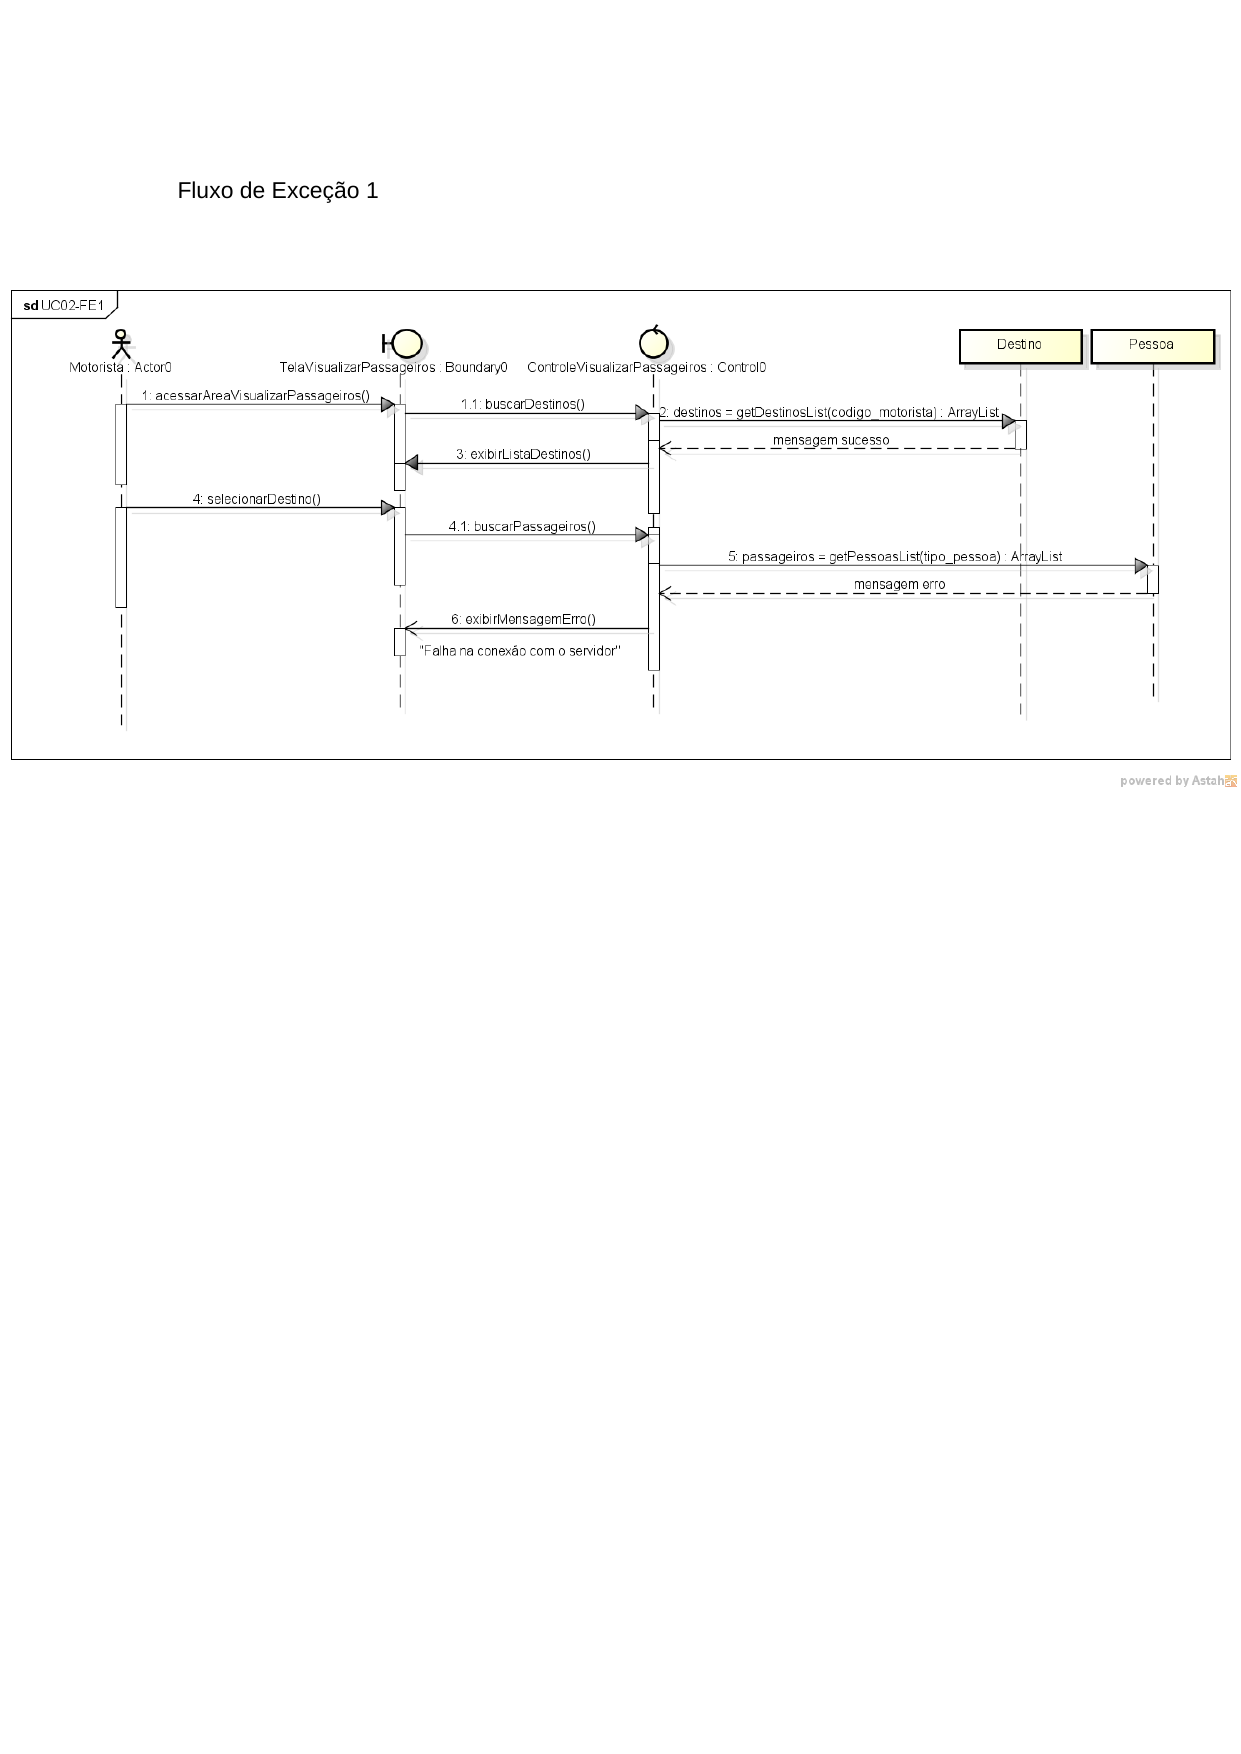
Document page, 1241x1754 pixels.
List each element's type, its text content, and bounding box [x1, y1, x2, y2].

picture [0, 279, 1241, 791]
text Fluxo de Exceção 1 [177, 177, 1122, 203]
